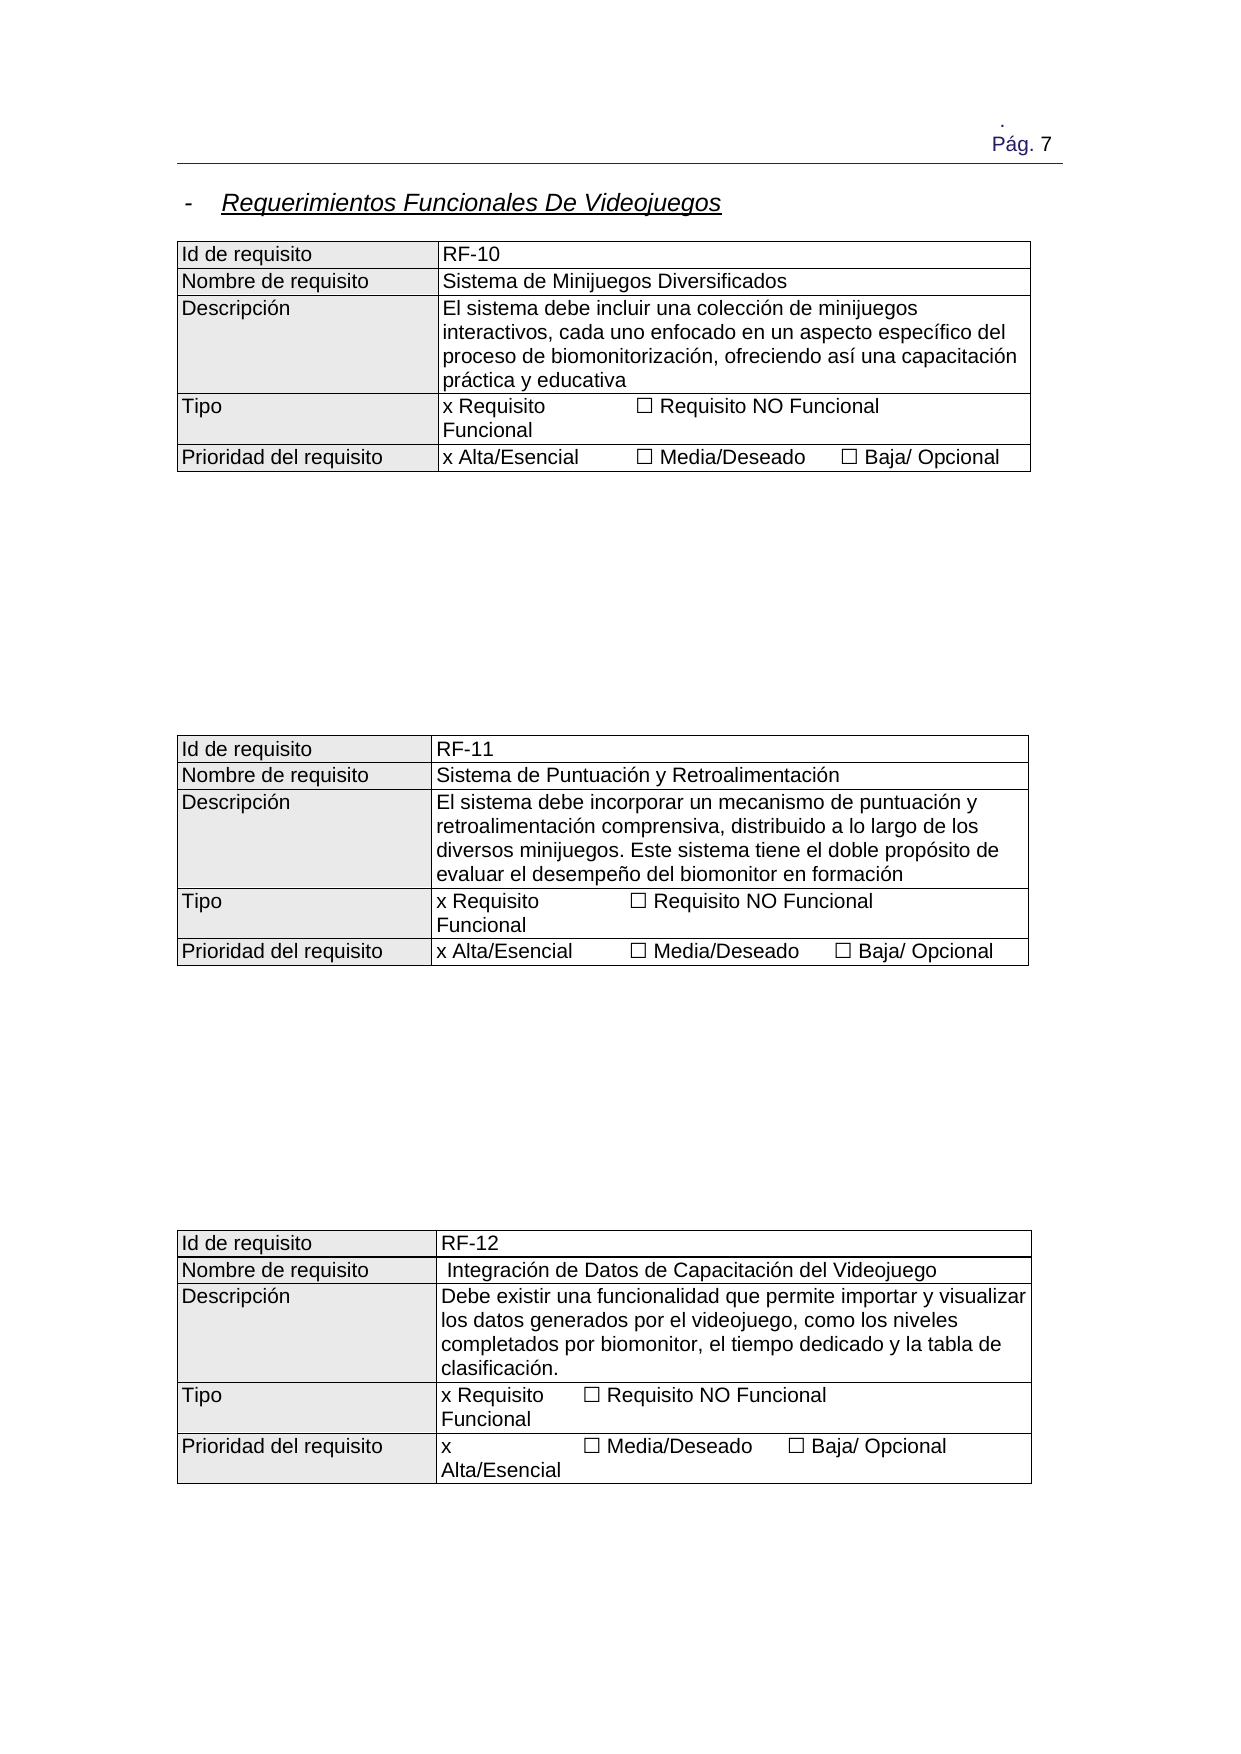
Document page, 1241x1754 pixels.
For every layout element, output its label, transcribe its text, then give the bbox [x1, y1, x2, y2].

table_cell Sistema de Minijuegos Diversificados [439, 269, 1030, 294]
table_cell Descripción [178, 296, 438, 393]
table_header RF-12 [437, 1231, 1031, 1256]
table_cell Nombre de requisito [178, 763, 431, 789]
table_cell El sistema debe incorporar un mecanismo de puntuación y retroalimentación comprensiva, distribuido a lo largo de los diversos minijuegos. Este sistema tiene el doble propósito de evaluar el desempeño del biomonitor en formación [432, 790, 1028, 887]
table_cell Debe existir una funcionalidad que permite importar y visualizar los datos generados por el videojuego, como los niveles completados por biomonitor, el tiempo dedicado y la tabla de clasificación. [437, 1284, 1031, 1382]
table_cell x Alta/Esencial [439, 445, 624, 471]
table_cell x Requisito Funcional [437, 1383, 571, 1432]
table_cell ☐ Requisito NO Funcional [624, 394, 1030, 444]
table_cell Prioridad del requisito [178, 939, 431, 965]
list Requerimientos Funcionales De Videojuegos [184, 188, 1063, 217]
table_header RF-10 [439, 242, 1030, 268]
table_cell Tipo [178, 1383, 436, 1432]
table_cell ☐ Baja/ Opcional [776, 1434, 1031, 1483]
table_cell Descripción [178, 790, 431, 887]
table_cell ☐ Media/Deseado [571, 1434, 776, 1483]
table_header RF-11 [432, 736, 1028, 762]
table_cell El sistema debe incluir una colección de minijuegos interactivos, cada uno enfocado en un aspecto específico del proceso de biomonitorización, ofreciendo así una capacitación práctica y educativa [439, 296, 1030, 393]
table_cell x Alta/Esencial [437, 1434, 571, 1483]
table_cell Nombre de requisito [178, 269, 438, 294]
table_cell ☐ Requisito NO Funcional [571, 1383, 1031, 1432]
table_cell Nombre de requisito [178, 1258, 436, 1283]
table_cell Tipo [178, 889, 431, 938]
table_cell Integración de Datos de Capacitación del Videojuego [437, 1258, 1031, 1283]
table_cell x Requisito Funcional [432, 889, 618, 938]
table_header Id de requisito [178, 242, 438, 268]
table_cell ☐ Baja/ Opcional [829, 445, 1030, 471]
table_cell Descripción [178, 1284, 436, 1382]
table_cell Prioridad del requisito [178, 445, 438, 471]
table_cell ☐ Baja/ Opcional [823, 939, 1028, 965]
table_cell Sistema de Puntuación y Retroalimentación [432, 763, 1028, 789]
table_cell ☐ Requisito NO Funcional [618, 889, 1028, 938]
table_header Id de requisito [178, 736, 431, 762]
table_cell x Alta/Esencial [432, 939, 618, 965]
table_cell Prioridad del requisito [178, 1434, 436, 1483]
table_cell x Requisito Funcional [439, 394, 624, 444]
table_cell Tipo [178, 394, 438, 444]
table_header Id de requisito [178, 1231, 436, 1256]
table_cell ☐ Media/Deseado [618, 939, 822, 965]
table_cell ☐ Media/Deseado [624, 445, 829, 471]
